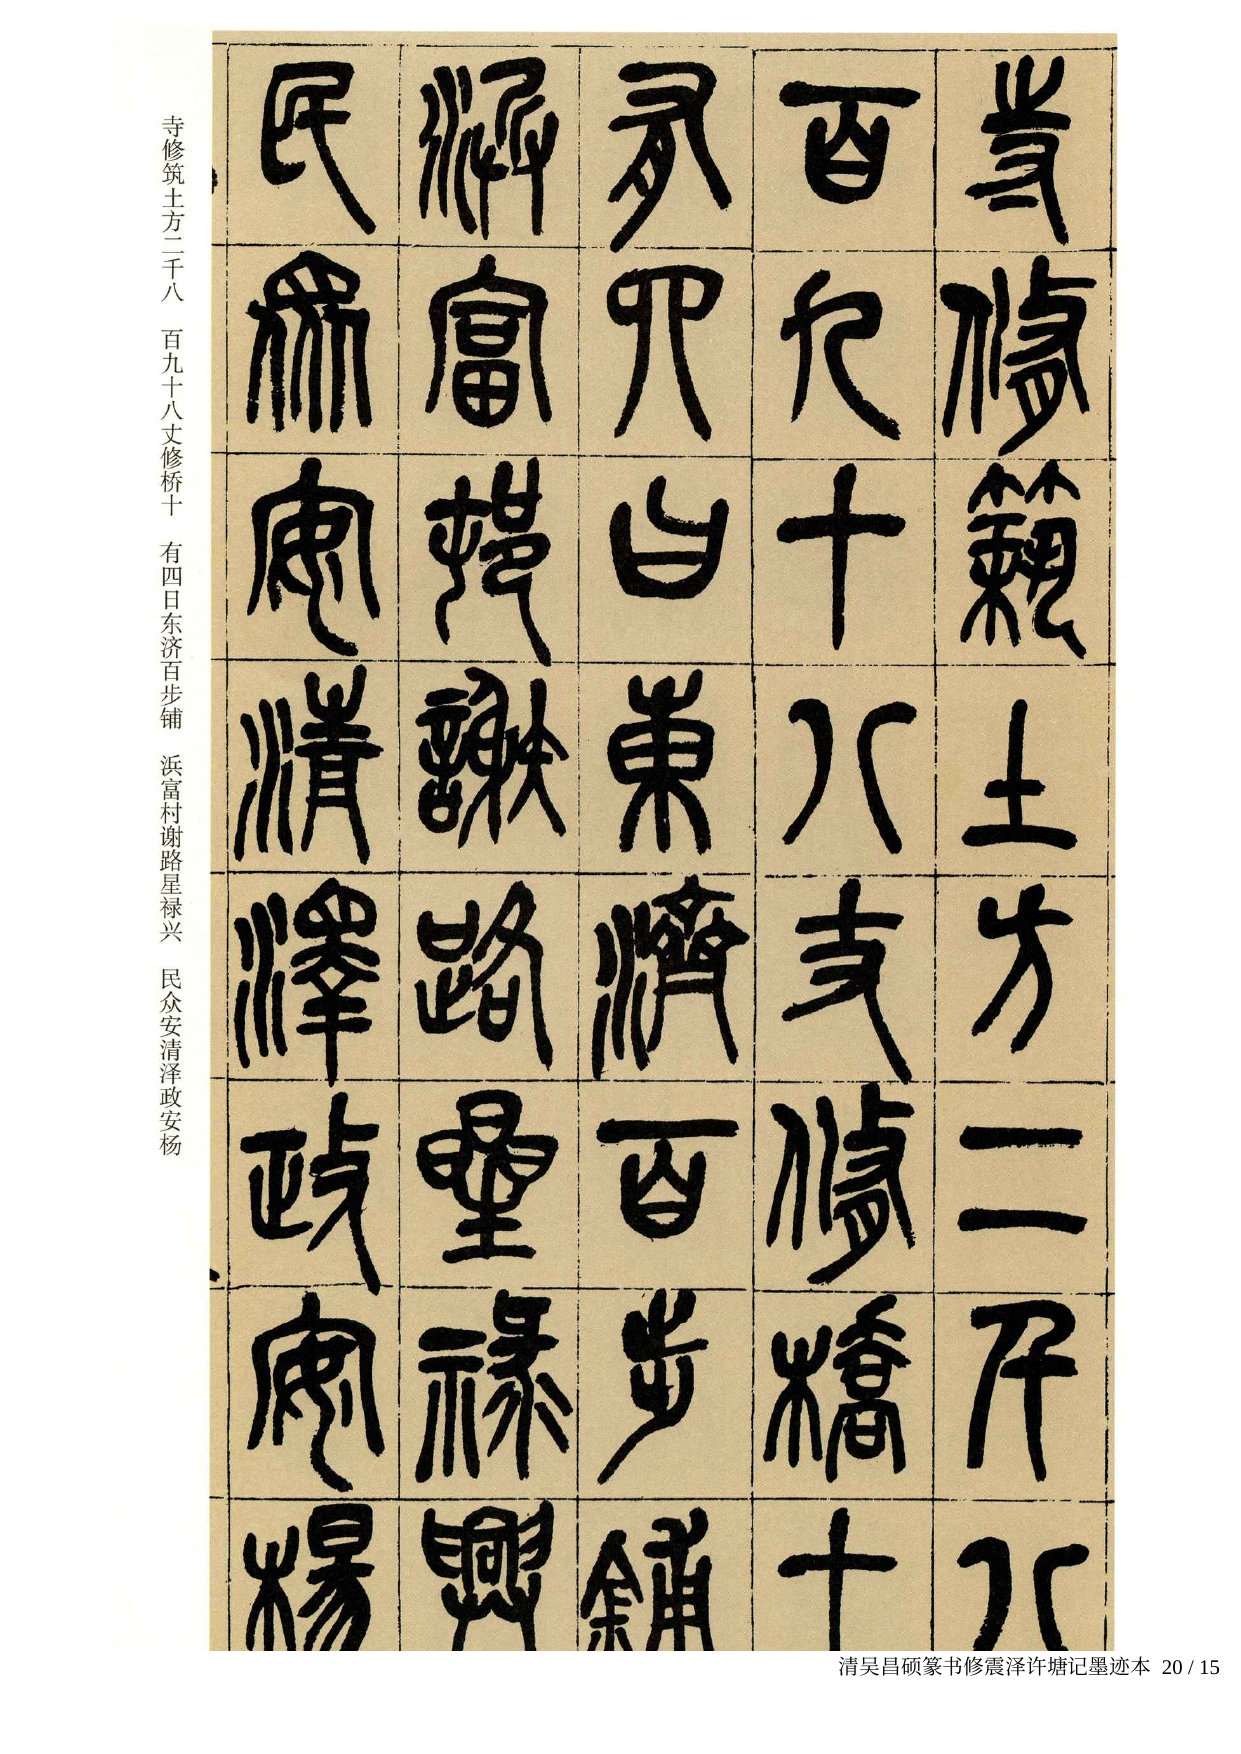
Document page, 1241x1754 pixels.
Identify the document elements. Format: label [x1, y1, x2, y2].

picture [112, 20, 1128, 1651]
